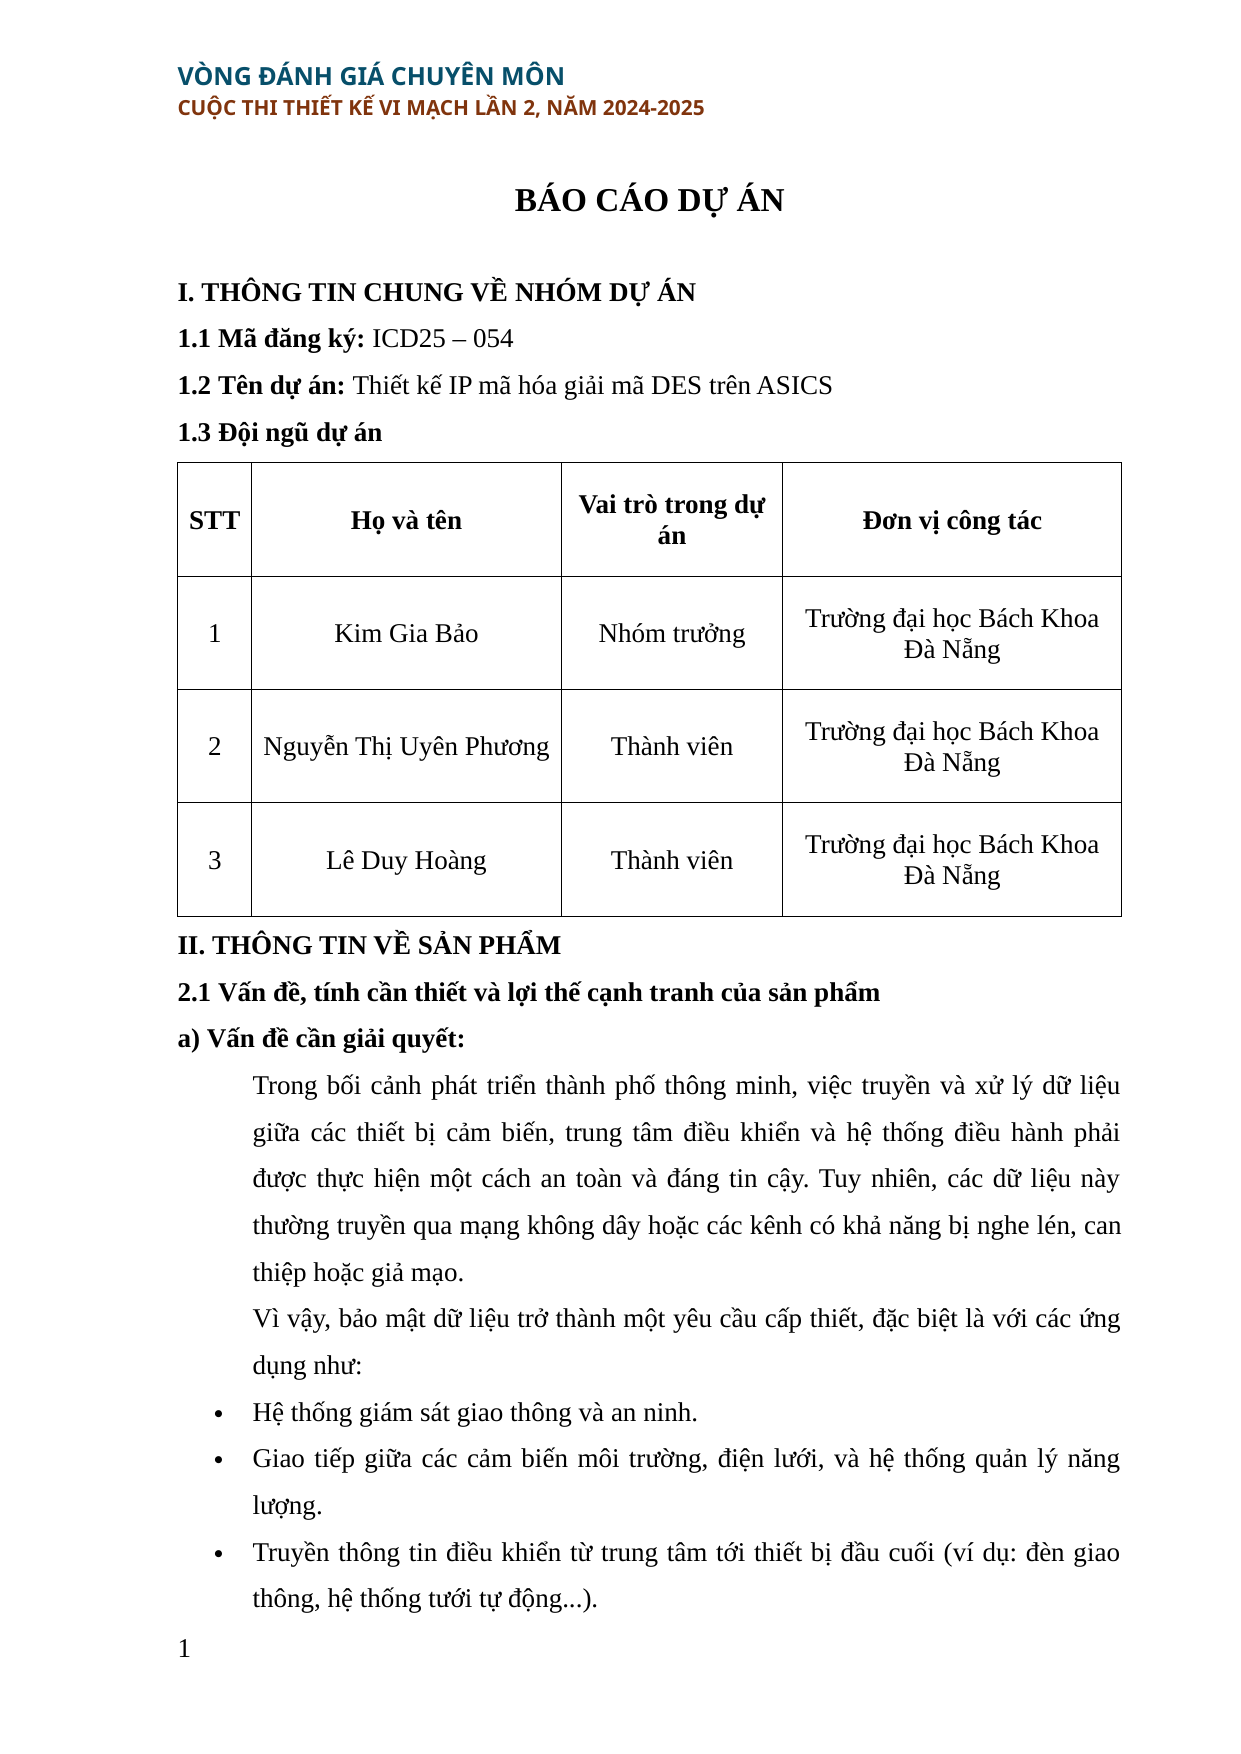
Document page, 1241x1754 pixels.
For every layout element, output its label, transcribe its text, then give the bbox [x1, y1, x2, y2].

table_cell Thành viên [562, 690, 782, 802]
table_cell Trường đại học Bách Khoa Đà Nẵng [783, 803, 1121, 916]
list 1.3 Đội ngũ dự án [177, 416, 1122, 447]
table_cell 3 [178, 803, 251, 916]
table_cell Thành viên [562, 803, 782, 916]
list Trong bối cảnh phát triển thành phố thông minh, việc truyền và xử lý dữ liệu giữa các thiết bị cảm biến, trung tâm điều khiển và hệ thống điều hành phải được thực hiện một cách an toàn và đáng tin cậy. Tuy nhiên, các dữ liệu này thường truyền qua mạng không dây hoặc các kênh có khả năng bị nghe lén, can thiệp hoặc giả mạo. [252, 1069, 1122, 1287]
table_cell 2 [178, 690, 251, 802]
list Truyền thông tin điều khiển từ trung tâm tới thiết bị đầu cuối (ví dụ: đèn giao thông, hệ thống tưới tự động...). [215, 1536, 1122, 1614]
list Hệ thống giám sát giao thông và an ninh. [215, 1396, 1122, 1427]
table_header STT [178, 463, 251, 576]
list Giao tiếp giữa các cảm biến môi trường, điện lưới, và hệ thống quản lý năng lượng. [215, 1442, 1122, 1520]
table_cell Trường đại học Bách Khoa Đà Nẵng [783, 577, 1121, 689]
table_cell Kim Gia Bảo [252, 577, 561, 689]
list 1.1 Mã đăng ký: ICD25 – 054 [177, 322, 1122, 353]
table_cell Lê Duy Hoàng [252, 803, 561, 916]
text BÁO CÁO DỰ ÁN [177, 181, 1122, 219]
list 2.1 Vấn đề, tính cần thiết và lợi thế cạnh tranh của sản phẩm [177, 976, 1122, 1007]
table_cell 1 [178, 577, 251, 689]
table_header Vai trò trong dự án [562, 463, 782, 576]
table_cell Nhóm trưởng [562, 577, 782, 689]
table_cell Nguyễn Thị Uyên Phương [252, 690, 561, 802]
list a) Vấn đề cần giải quyết: [177, 1022, 1122, 1054]
table_cell Trường đại học Bách Khoa Đà Nẵng [783, 690, 1121, 802]
table_header Đơn vị công tác [783, 463, 1121, 576]
list II. THÔNG TIN VỀ SẢN PHẨM [177, 929, 1122, 960]
list Vì vậy, bảo mật dữ liệu trở thành một yêu cầu cấp thiết, đặc biệt là với các ứng dụng như: [252, 1302, 1122, 1380]
list I. THÔNG TIN CHUNG VỀ NHÓM DỰ ÁN [177, 276, 1122, 307]
table_header Họ và tên [252, 463, 561, 576]
list 1.2 Tên dự án: Thiết kế IP mã hóa giải mã DES trên ASICS [177, 369, 1122, 400]
